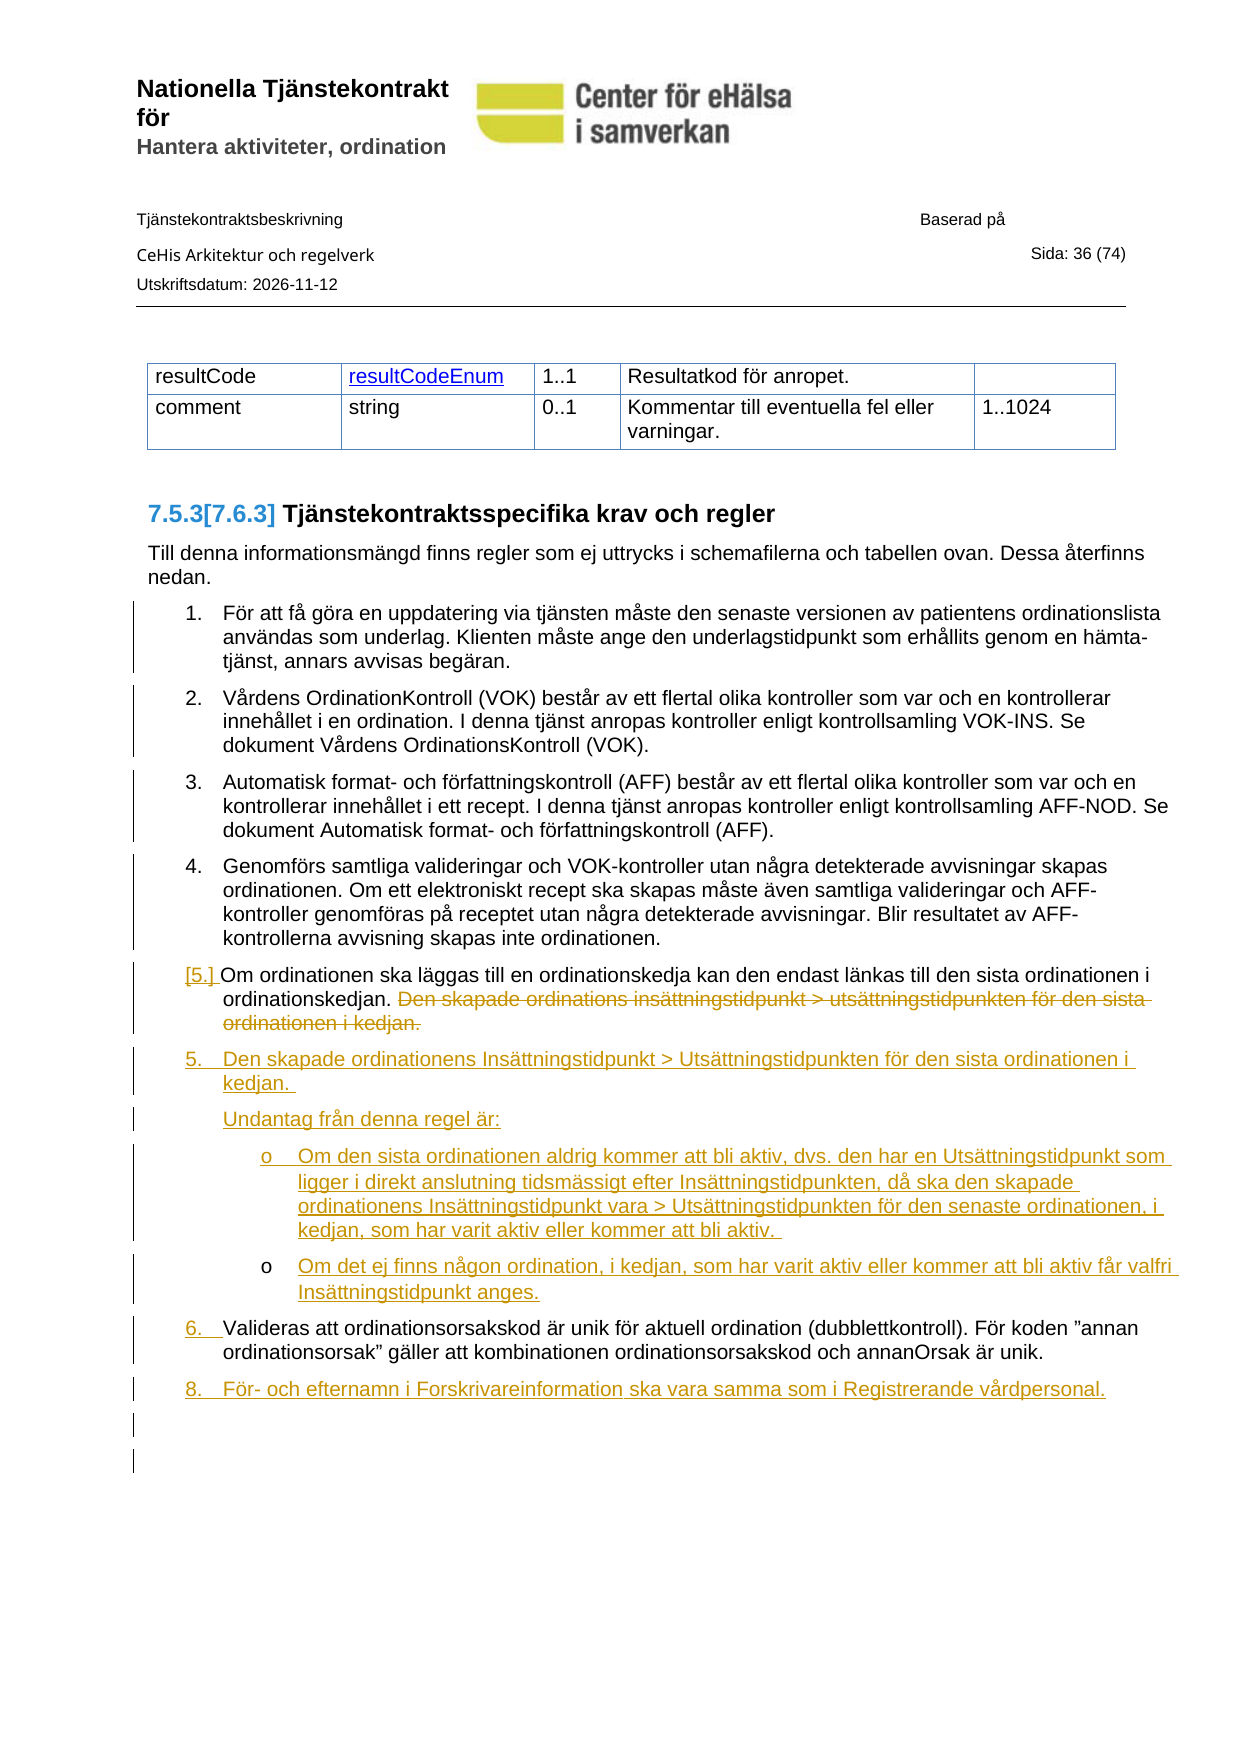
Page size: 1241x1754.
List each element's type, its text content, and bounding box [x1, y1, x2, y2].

table_cell resultCode [148, 364, 341, 394]
table_cell string [342, 395, 534, 449]
table_cell resultCodeEnum [342, 364, 534, 394]
text Till denna informationsmängd finns regler som ej uttrycks i schemafilerna och tabellen ovan. Dessa återfinns nedan. [148, 541, 1181, 588]
picture [471, 78, 797, 151]
list Om ordinationen ska läggas till en ordinationskedja kan den endast länkas till den sista ordinationen i ordinationskedjan. [185, 962, 1181, 1034]
list Vårdens OrdinationKontroll (VOK) består av ett flertal olika kontroller som var och en kontrollerar innehållet i en ordination. I denna tjänst anropas kontroller enligt kontrollsamling VOK-INS. Se dokument Vårdens OrdinationsKontroll (VOK). [185, 685, 1181, 757]
list Valideras att ordinationsorsakskod är unik för aktuell ordination (dubblettkontroll). För koden ”annan ordinationsorsak” gäller att kombinationen ordinationsorsakskod och annanOrsak är unik. [185, 1316, 1181, 1364]
list Automatisk format- och författningskontroll (AFF) består av ett flertal olika kontroller som var och en kontrollerar innehållet i ett recept. I denna tjänst anropas kontroller enligt kontrollsamling AFF-NOD. Se dokument Automatisk format- och författningskontroll (AFF). [185, 770, 1181, 842]
table_cell Kommentar till eventuella fel eller varningar. [621, 395, 974, 449]
list För att få göra en uppdatering via tjänsten måste den senaste versionen av patientens ordinationslista användas som underlag. Klienten måste ange den underlagstidpunkt som erhållits genom en hämta-tjänst, annars avvisas begäran. [185, 601, 1181, 673]
subtitle Tjänstekontraktsspecifika krav och regler [148, 499, 1181, 528]
table_cell [975, 364, 1115, 394]
table_cell 1..1024 [975, 395, 1115, 449]
table_cell 1..1 [535, 364, 620, 394]
table_cell comment [148, 395, 341, 449]
table_cell 0..1 [535, 395, 620, 449]
table_cell Resultatkod för anropet. [621, 364, 974, 394]
list Genomförs samtliga valideringar och VOK-kontroller utan några detekterade avvisningar skapas ordinationen. Om ett elektroniskt recept ska skapas måste även samtliga valideringar och AFF-kontroller genomföras på receptet utan några detekterade avvisningar. Blir resultatet av AFF-kontrollerna avvisning skapas inte ordinationen. [185, 854, 1181, 950]
